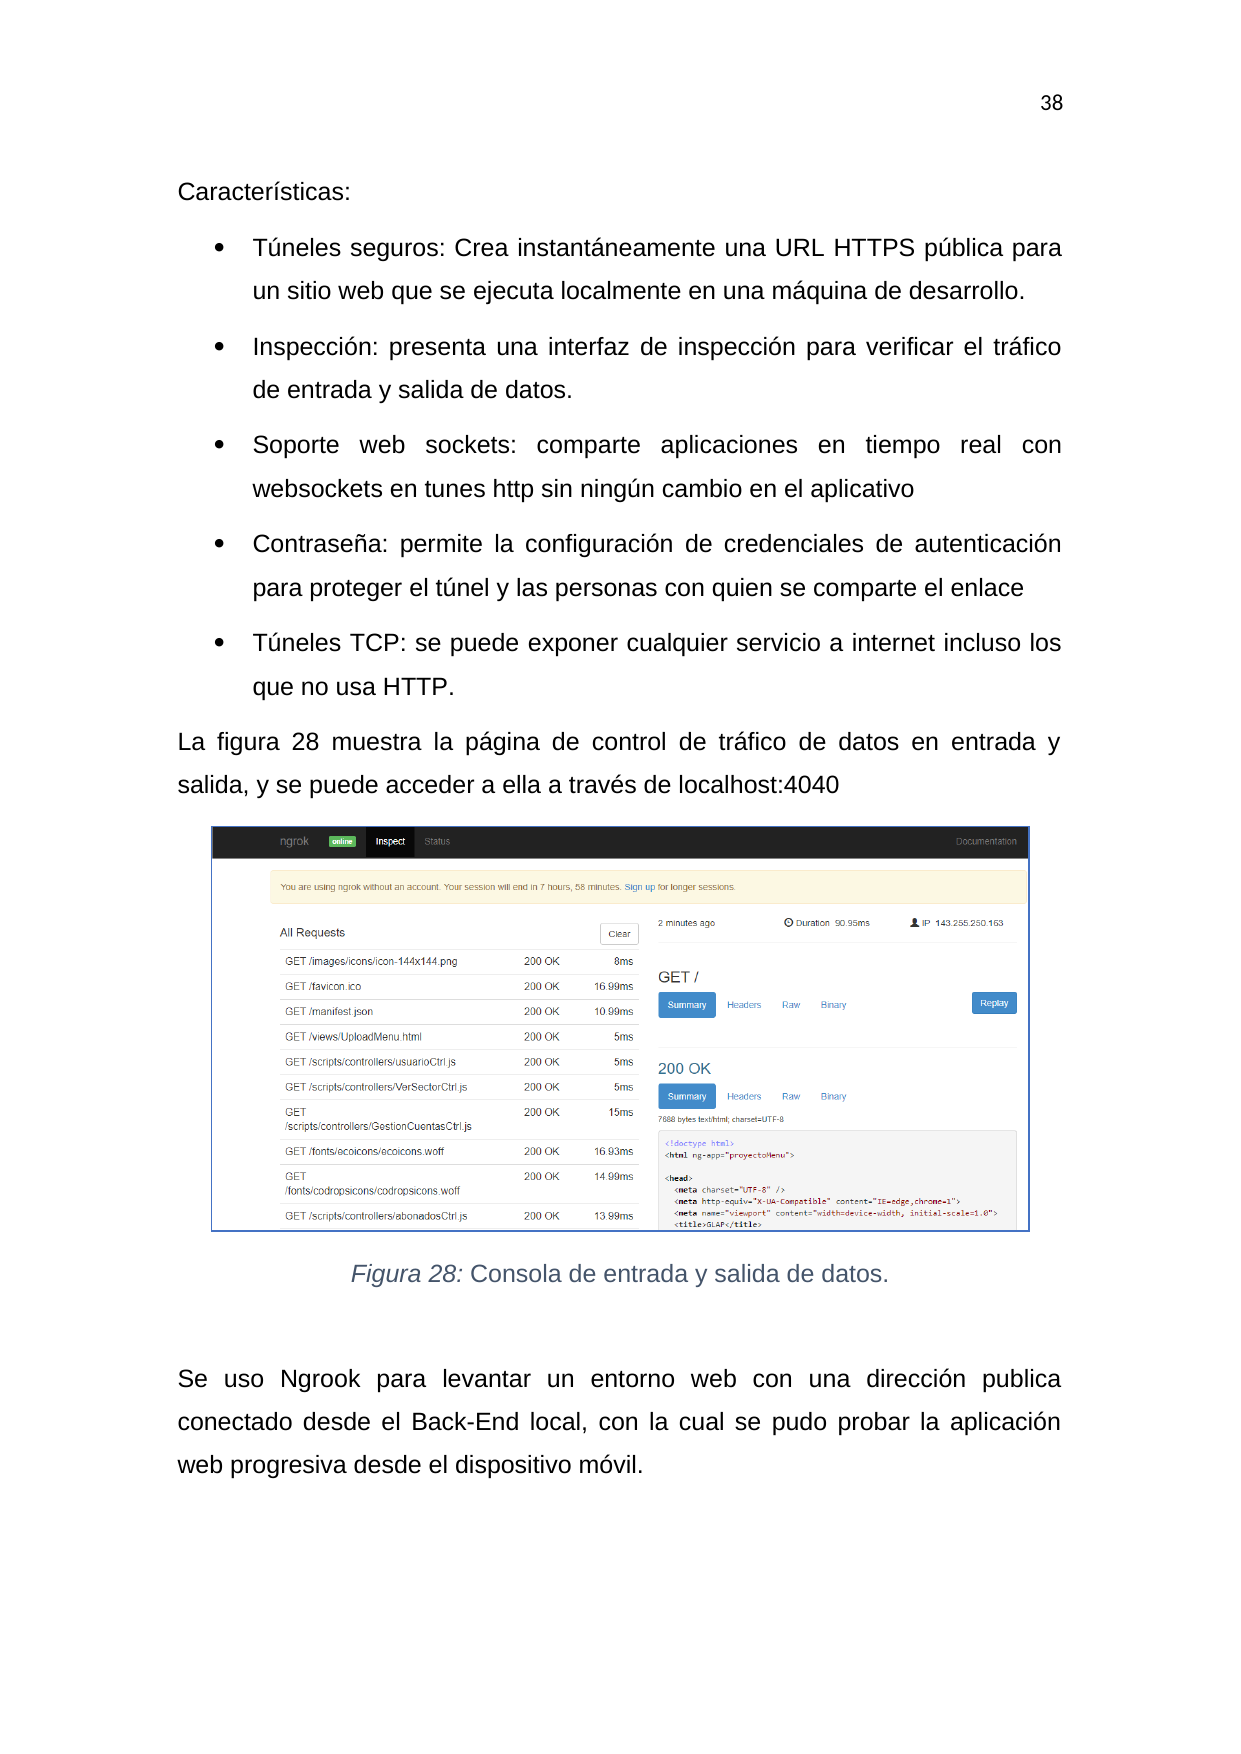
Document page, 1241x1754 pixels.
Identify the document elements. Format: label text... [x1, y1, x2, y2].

list Soporte web sockets: comparte aplicaciones en tiempo real con websockets en tunes http sin ningún cambio en el aplicativo [215, 431, 1063, 502]
list Inspección: presenta una interfaz de inspección para verificar el tráfico de entrada y salida de datos. [215, 332, 1063, 404]
picture [212, 827, 1028, 1230]
list Contraseña: permite la configuración de credenciales de autenticación para proteger el túnel y las personas con quien se comparte el enlace [215, 529, 1063, 601]
text Figura 28: Consola de entrada y salida de datos. [177, 1259, 1063, 1288]
text La figura 28 muestra la página de control de tráfico de datos en entrada y salida, y se puede acceder a ella a través de localhost:4040 [177, 727, 1063, 799]
text Características: [177, 177, 1063, 206]
list Túneles seguros: Crea instantáneamente una URL HTTPS pública para un sitio web que se ejecuta localmente en una máquina de desarrollo. [215, 233, 1063, 305]
text Se uso Ngrook para levantar un entorno web con una dirección publica conectado desde el Back-End local, con la cual se pudo probar la aplicación web progresiva desde el dispositivo móvil. [177, 1364, 1063, 1479]
list Túneles TCP: se puede exponer cualquier servicio a internet incluso los que no usa HTTP. [215, 628, 1063, 700]
